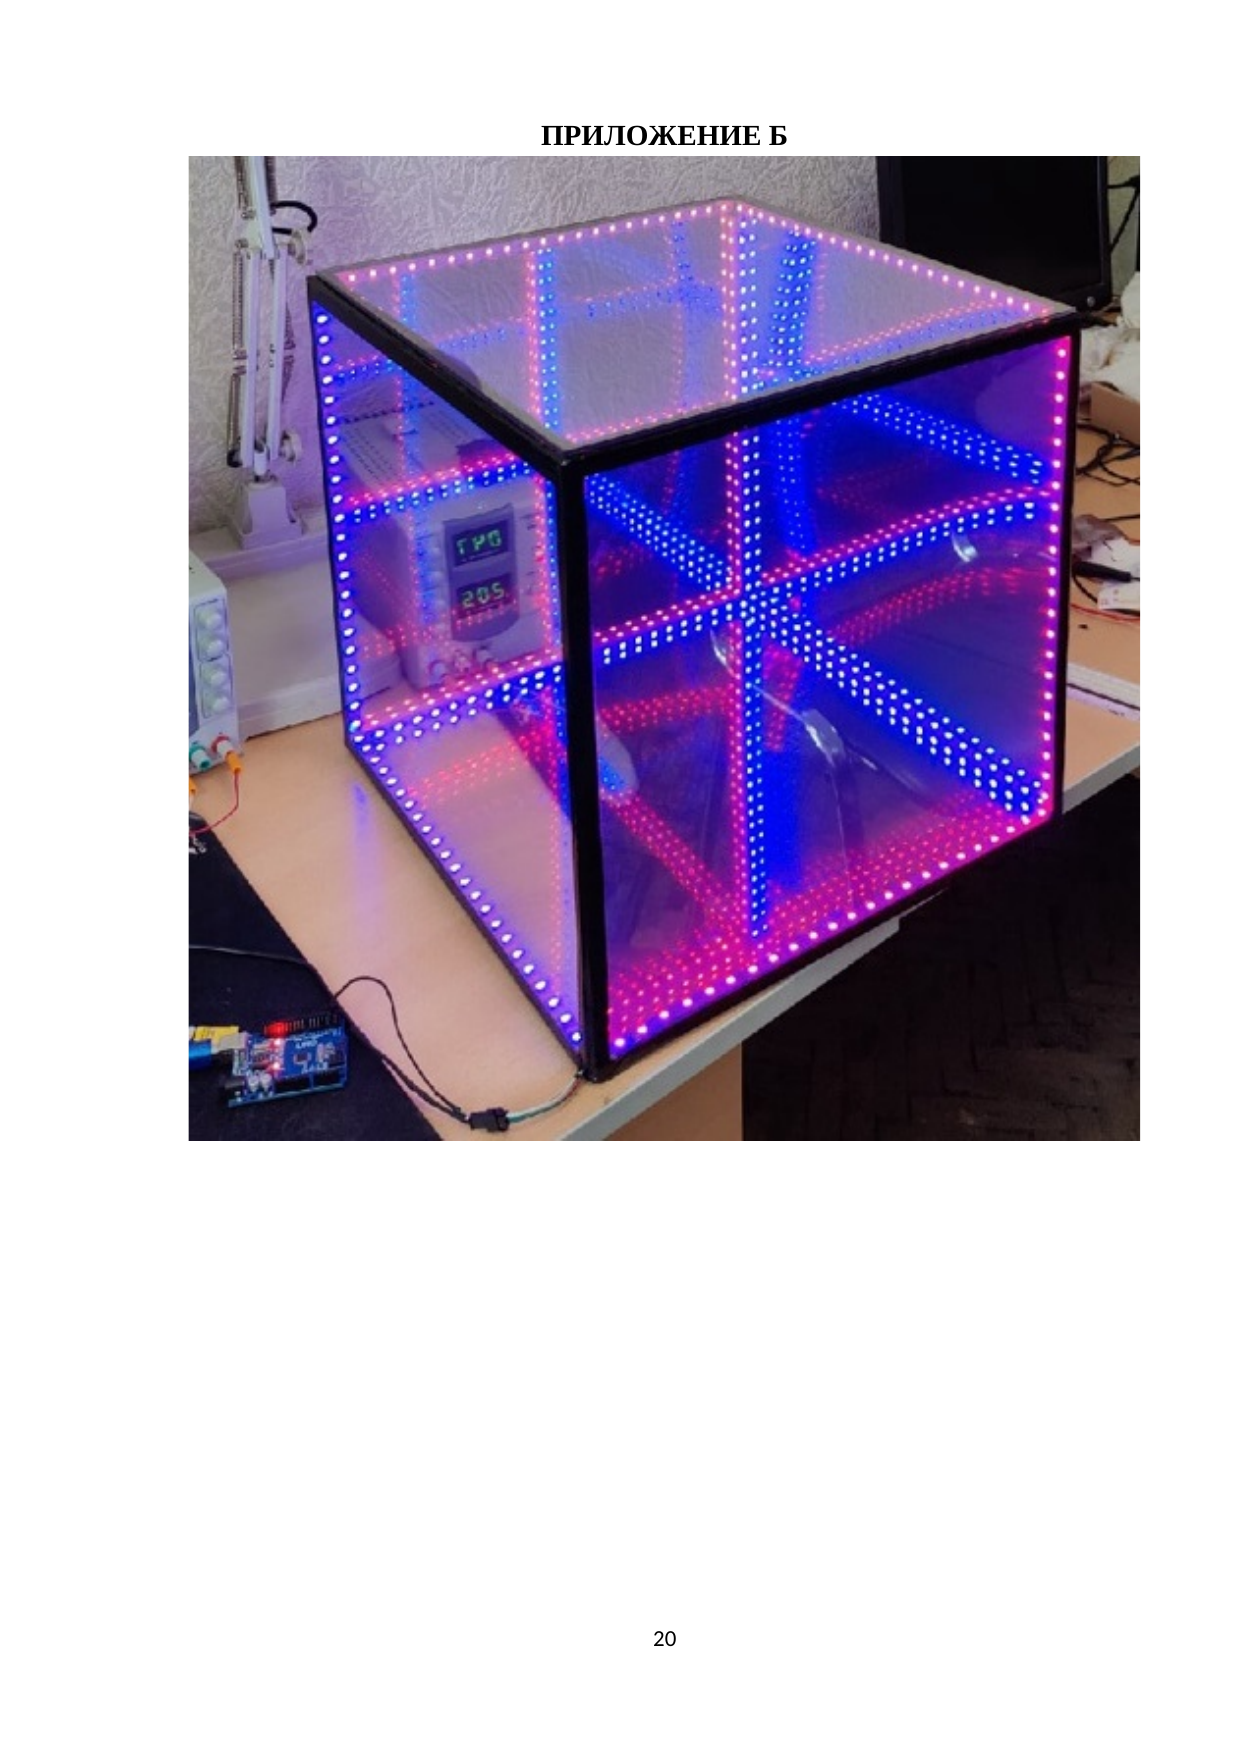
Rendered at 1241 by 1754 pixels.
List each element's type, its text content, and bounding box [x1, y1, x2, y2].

subtitle ПРИЛОЖЕНИЕ Б [177, 118, 1152, 152]
picture [188, 156, 1141, 1141]
